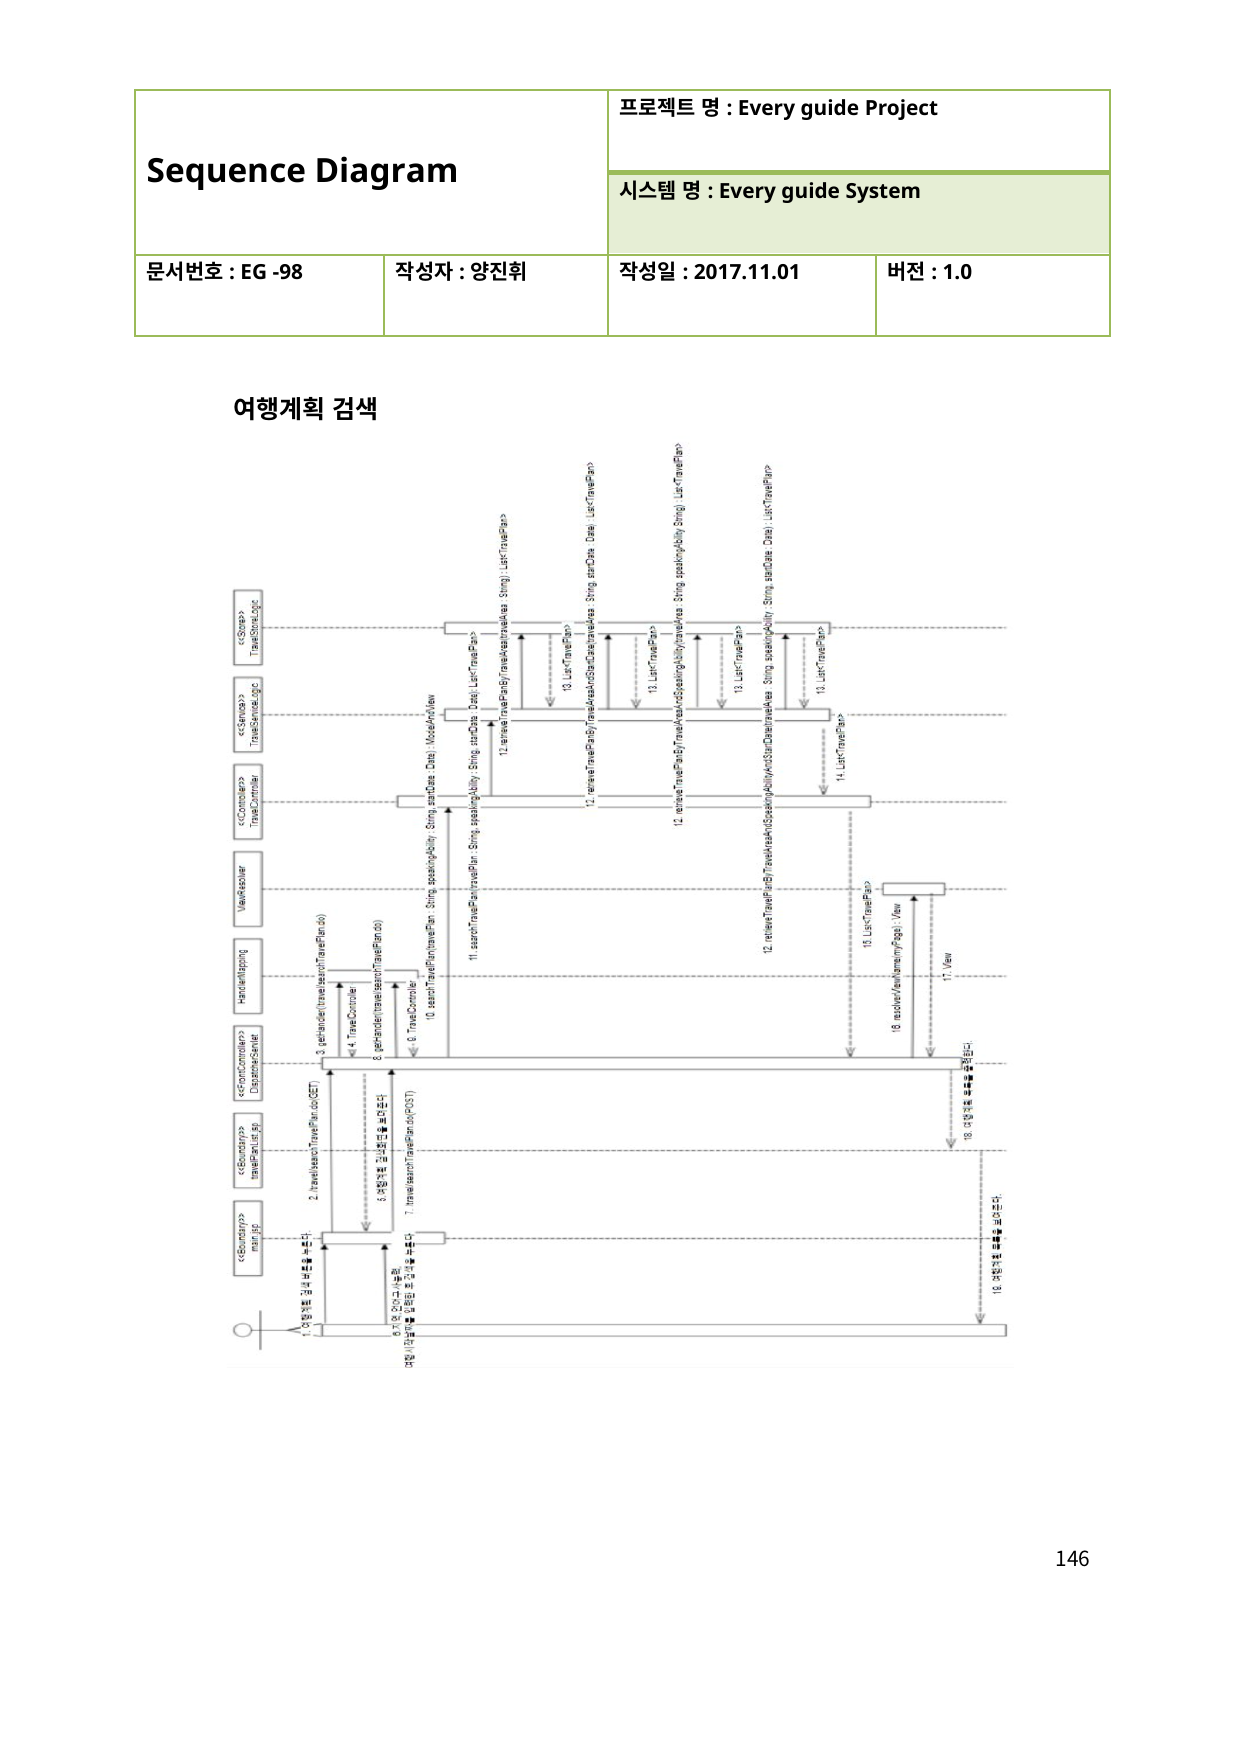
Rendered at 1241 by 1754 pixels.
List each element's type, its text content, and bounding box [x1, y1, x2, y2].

text 여행계획 검색 [150, 389, 1090, 426]
picture [227, 427, 1014, 1368]
